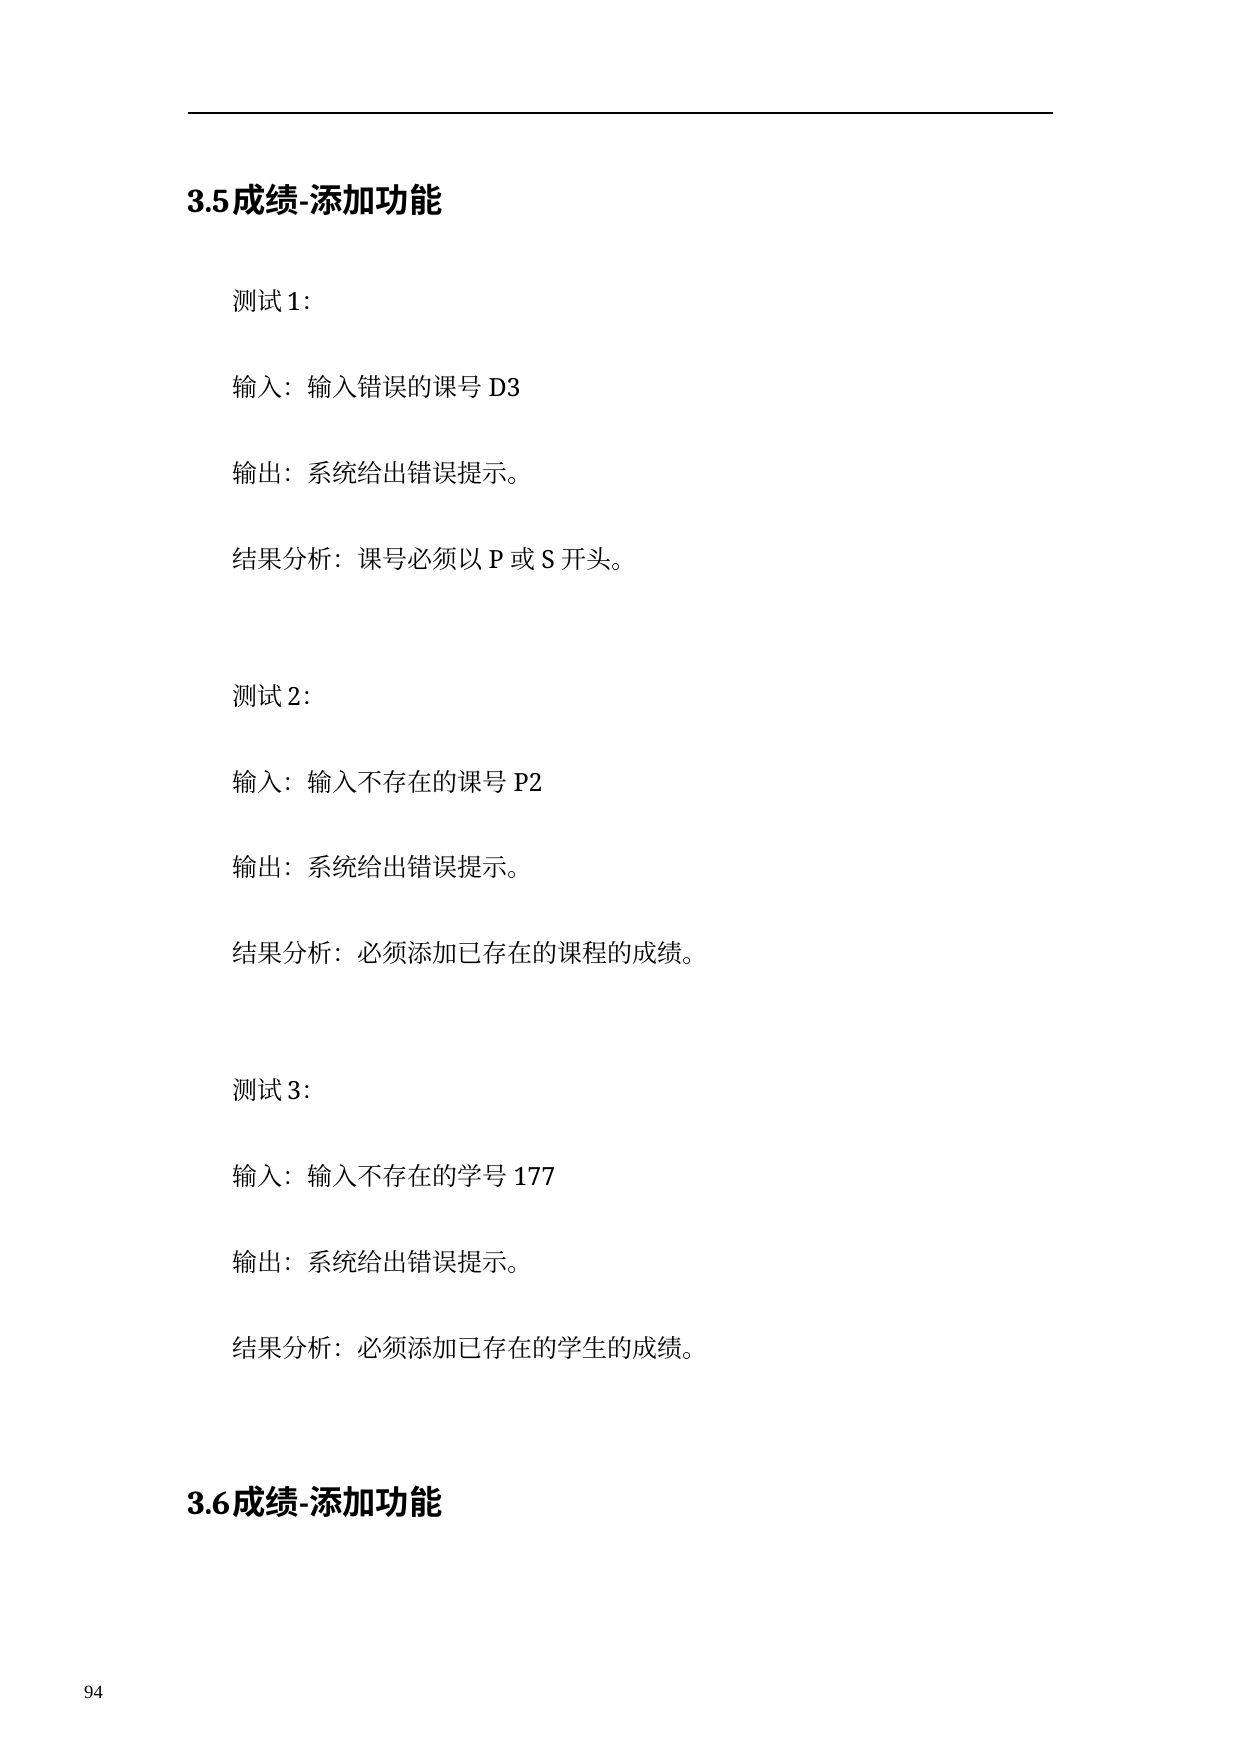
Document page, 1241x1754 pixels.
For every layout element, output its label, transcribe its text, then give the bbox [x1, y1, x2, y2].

text 输入：输入错误的课号 D3 [232, 352, 1053, 419]
text 输出：系统给出错误提示。 [232, 832, 1053, 900]
text 输出：系统给出错误提示。 [232, 1227, 1053, 1294]
text 测试3： [232, 1055, 1053, 1123]
text 结果分析：必须添加已存在的课程的成绩。 [232, 918, 1053, 986]
text 测试2： [232, 660, 1053, 728]
text 输入：输入不存在的学号 177 [232, 1141, 1053, 1209]
text 结果分析：必须添加已存在的学生的成绩。 [232, 1312, 1053, 1380]
list 成绩-添加功能 [187, 1466, 1053, 1534]
text 输出：系统给出错误提示。 [232, 438, 1053, 506]
text 测试1： [232, 266, 1053, 334]
text 输入：输入不存在的课号 P2 [232, 746, 1053, 814]
list 成绩-添加功能 [187, 164, 1053, 232]
text 结果分析：课号必须以 P 或 S 开头。 [232, 523, 1053, 591]
